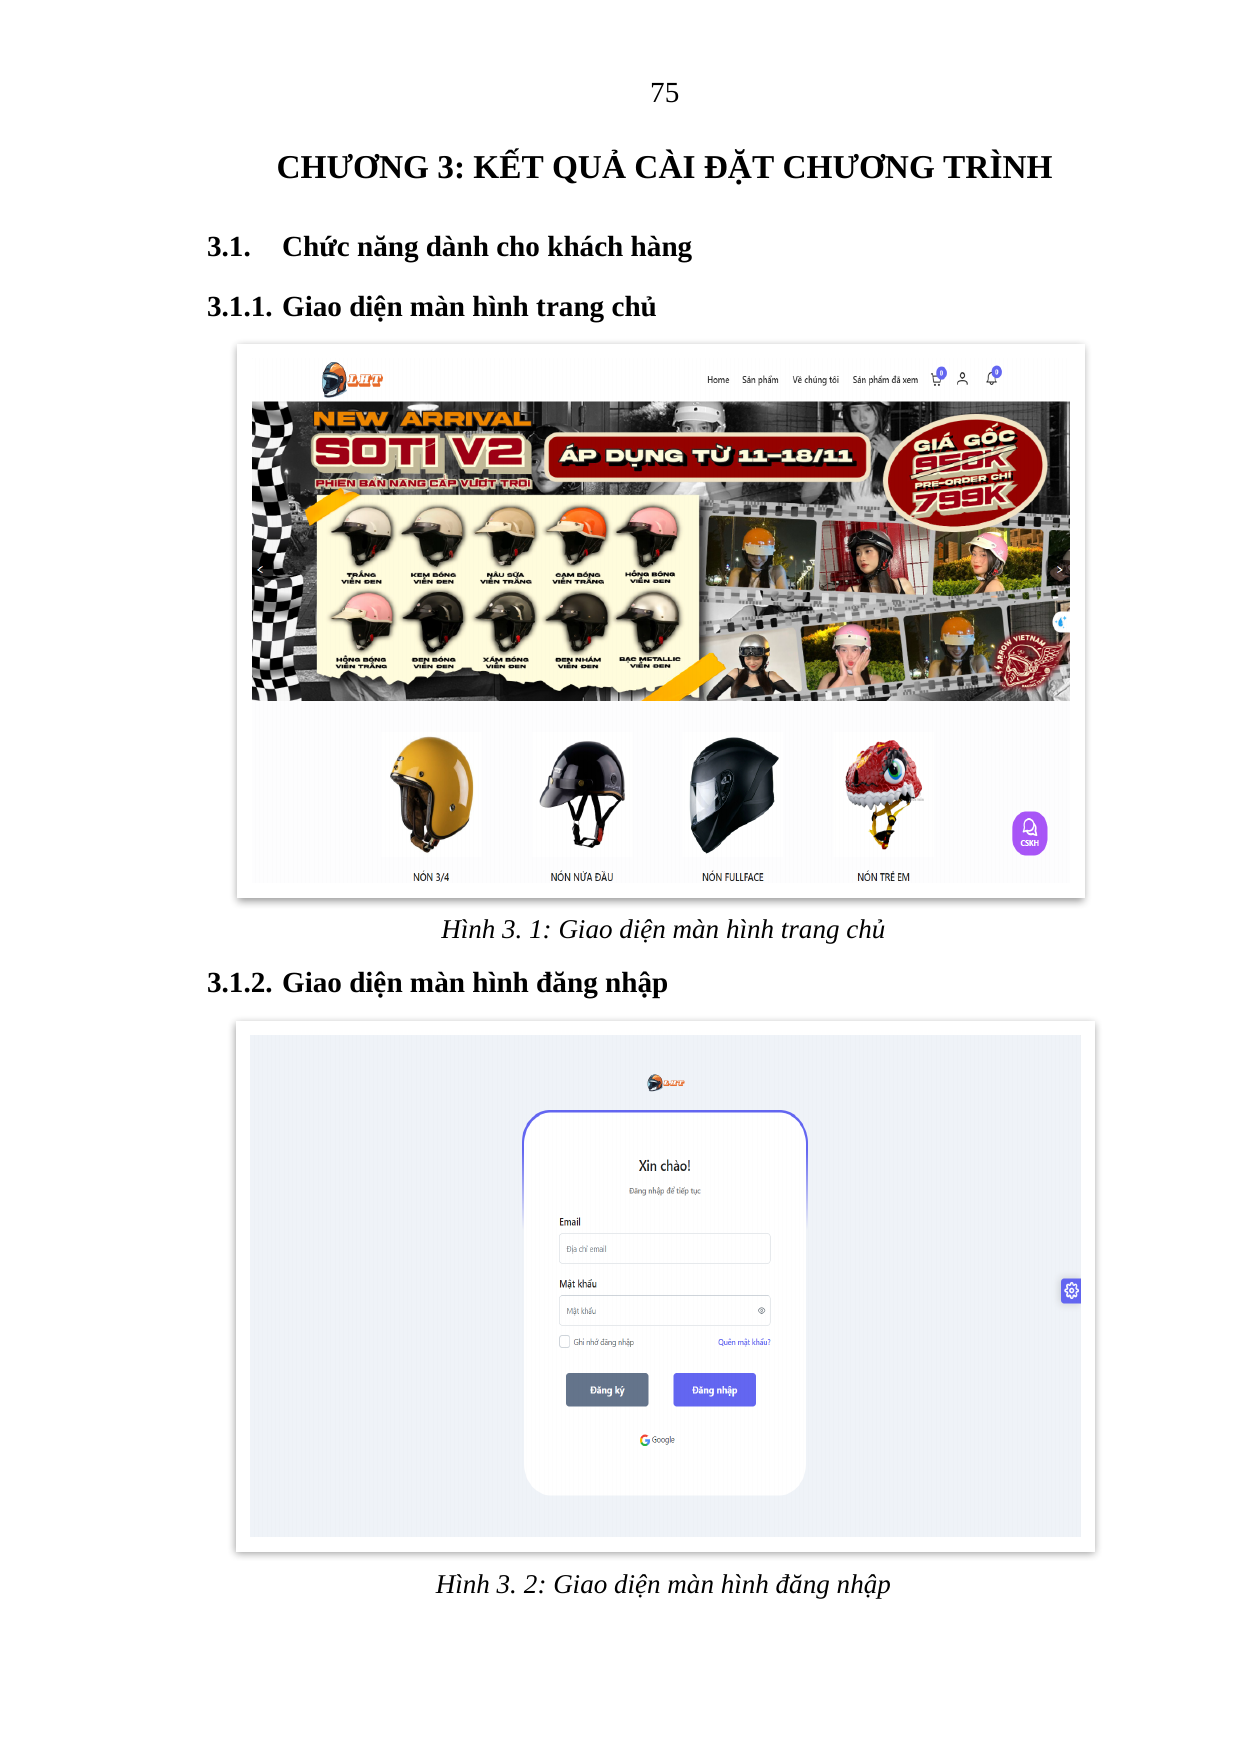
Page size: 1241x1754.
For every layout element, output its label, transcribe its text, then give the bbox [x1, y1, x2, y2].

subtitle Giao diện màn hình đăng nhập [207, 966, 1122, 999]
picture [252, 358, 1070, 883]
subtitle Giao diện màn hình trang chủ [207, 289, 1122, 322]
subtitle CHƯƠNG 3: KẾT QUẢ CÀI ĐẶT CHƯƠNG TRÌNH [207, 148, 1122, 186]
subtitle Chức năng dành cho khách hàng [207, 229, 1122, 263]
picture [250, 1035, 1081, 1537]
